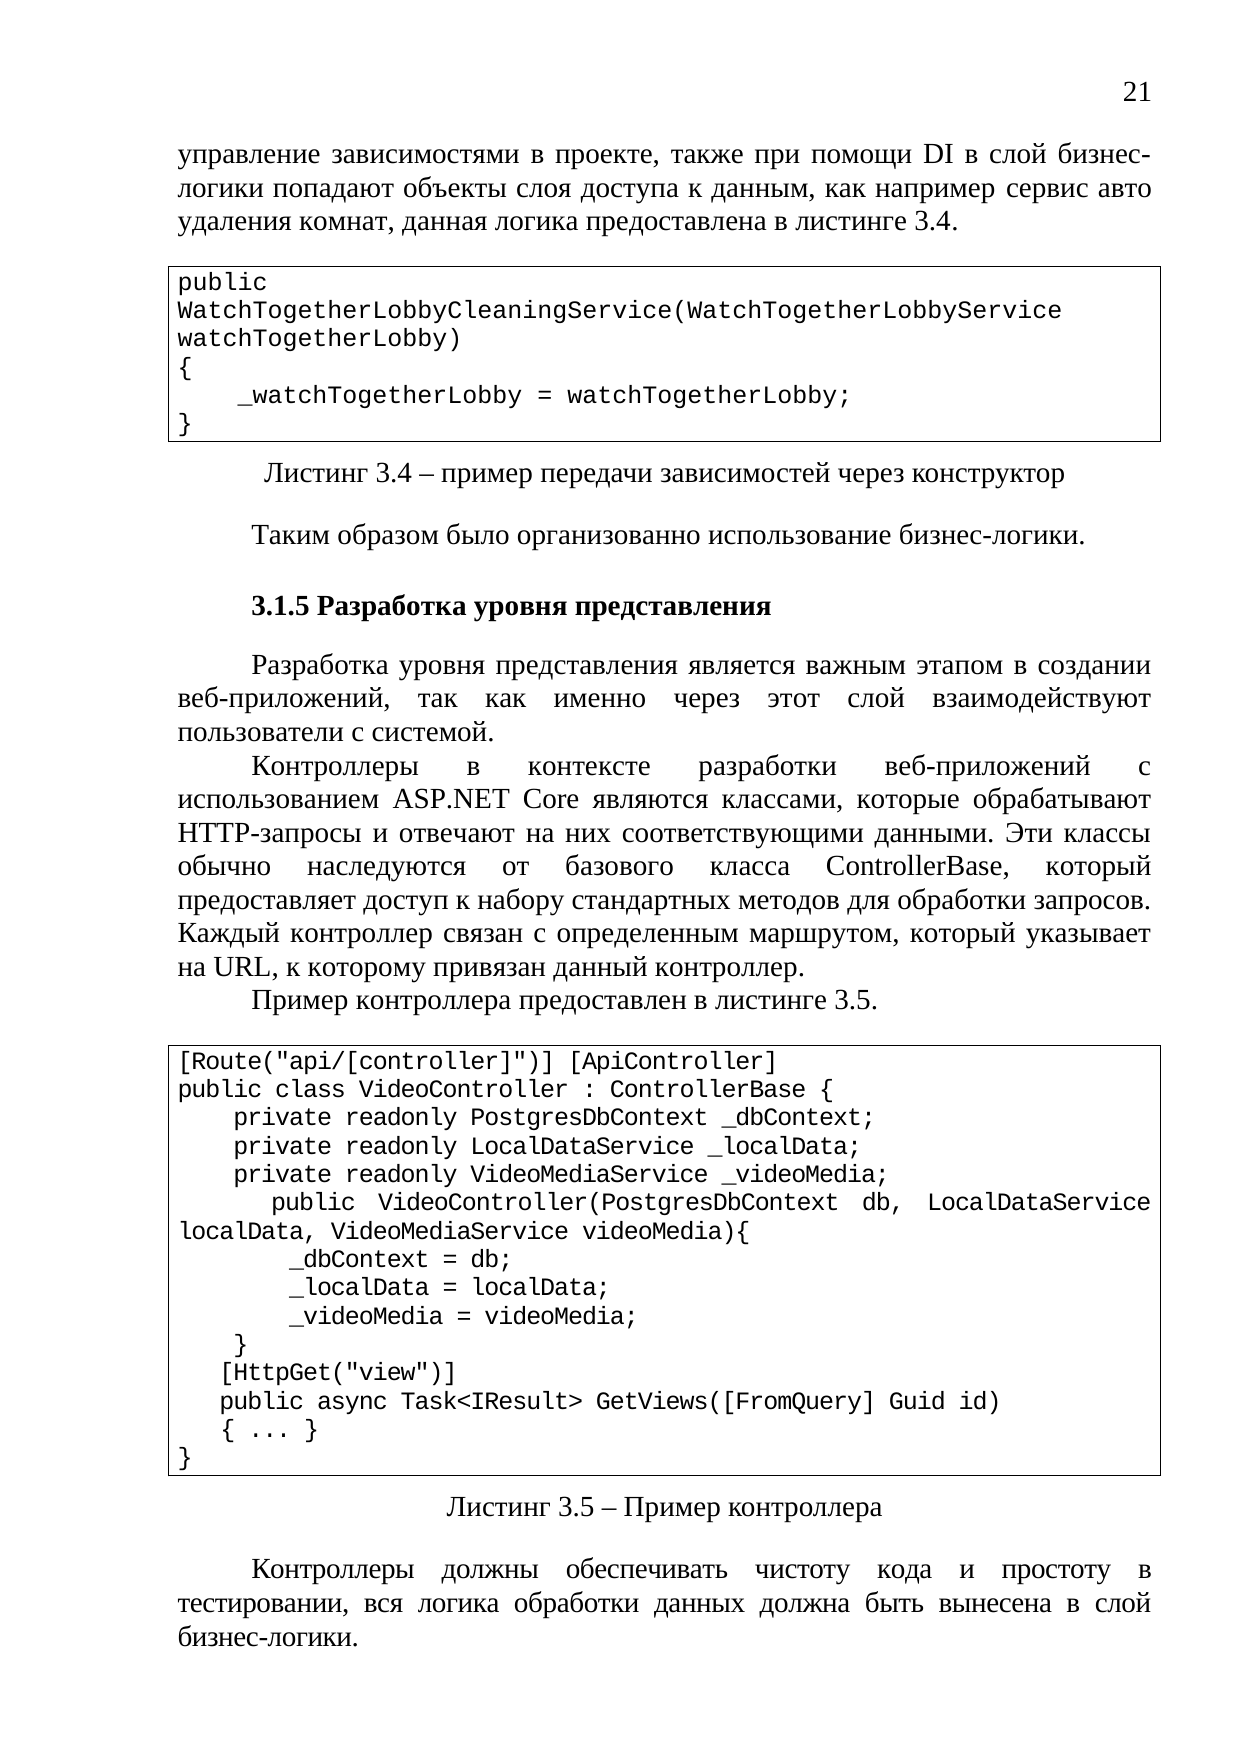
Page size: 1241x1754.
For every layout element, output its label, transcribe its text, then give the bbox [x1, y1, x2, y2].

text Пример контроллера предоставлен в листинге 3.5. [177, 982, 1152, 1016]
text public async Task<IResult> GetViews([FromQuery] Guid id) [177, 1388, 1152, 1417]
text _watchTogetherLobby = watchTogetherLobby; [177, 382, 1152, 408]
text private readonly PostgresDbContext _dbContext; [177, 1105, 1152, 1133]
text } [177, 1332, 1152, 1360]
text Листинг 3.5 – Пример контроллера [177, 1489, 1152, 1522]
text } [169, 408, 1160, 441]
text private readonly VideoMediaService _videoMedia; [177, 1162, 1152, 1190]
text Разработка уровня представления [251, 588, 1152, 622]
text Контроллеры должны обеспечивать чистоту кода и простоту в тестировании, вся логика обработки данных должна быть вынесена в слой бизнес-логики. [177, 1552, 1152, 1652]
text public class VideoController : ControllerBase { [177, 1077, 1152, 1105]
text Контроллеры в контексте разработки веб-приложений с использованием ASP.NET Core являются классами, которые обрабатывают HTTP-запросы и отвечают на них соответствующими данными. Эти классы обычно наследуются от базового класса ControllerBase, который предоставляет доступ к набору стандартных методов для обработки запросов. Каждый контроллер связан с определенным маршрутом, который указывает на URL, к которому привязан данный контроллер. [177, 748, 1152, 982]
text { ... } [177, 1417, 1152, 1442]
text { [177, 354, 1152, 382]
text _dbContext = db; [177, 1247, 1152, 1275]
text _localData = localData; [177, 1275, 1152, 1303]
text } [169, 1442, 1160, 1475]
text [HttpGet("view")] [177, 1360, 1152, 1388]
text public WatchTogetherLobbyCleaningService(WatchTogetherLobbyService watchTogetherLobby) [169, 267, 1160, 354]
text Разработка уровня представления является важным этапом в создании веб-приложений, так как именно через этот слой взаимодействуют пользователи с системой. [177, 647, 1152, 748]
text Таким образом было организованно использование бизнес-логики. [177, 517, 1152, 551]
text private readonly LocalDataService _localData; [177, 1133, 1152, 1162]
text public VideoController(PostgresDbContext db, LocalDataService localData, VideoMediaService videoMedia){ [177, 1190, 1152, 1247]
text _videoMedia = videoMedia; [177, 1303, 1152, 1332]
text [177, 136, 1152, 237]
text Листинг 3.4 – пример передачи зависимостей через конструктор [177, 455, 1152, 488]
text [Route("api/[controller]")] [ApiController] [169, 1046, 1160, 1077]
